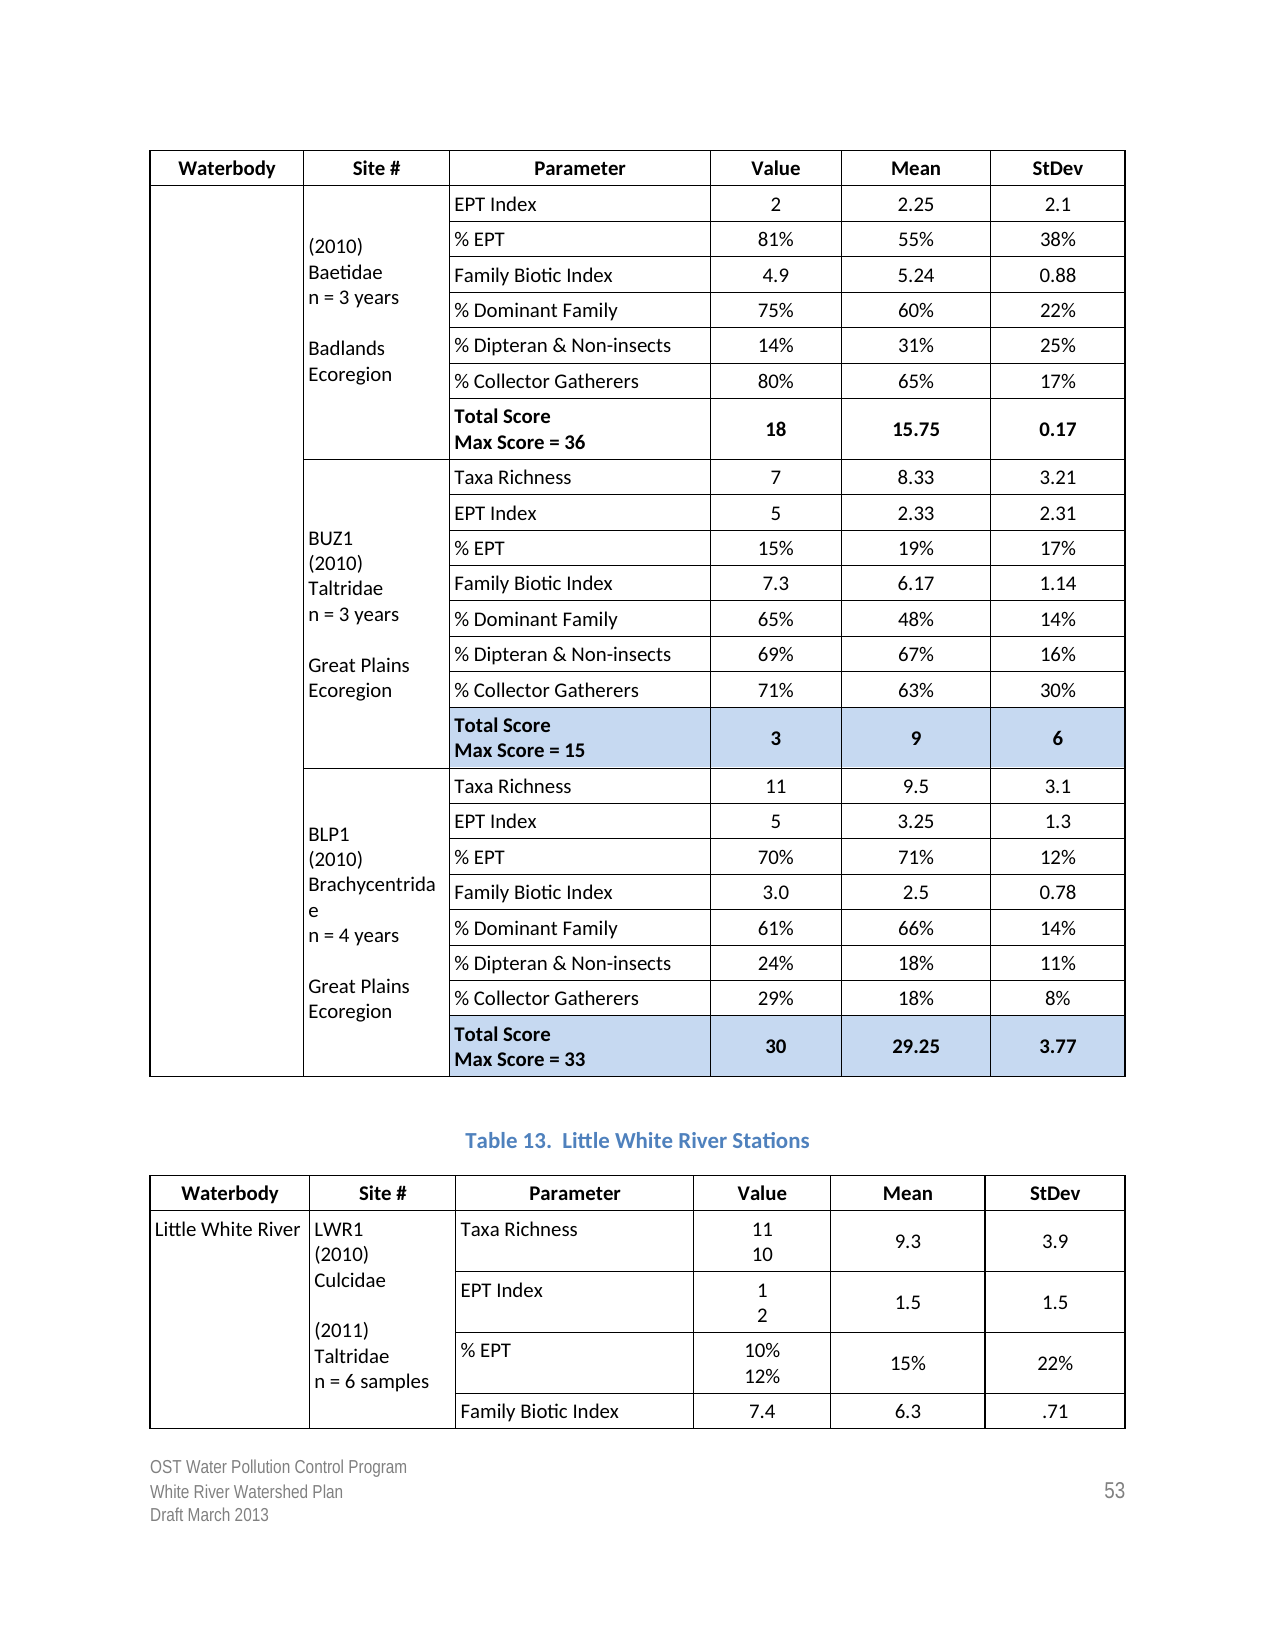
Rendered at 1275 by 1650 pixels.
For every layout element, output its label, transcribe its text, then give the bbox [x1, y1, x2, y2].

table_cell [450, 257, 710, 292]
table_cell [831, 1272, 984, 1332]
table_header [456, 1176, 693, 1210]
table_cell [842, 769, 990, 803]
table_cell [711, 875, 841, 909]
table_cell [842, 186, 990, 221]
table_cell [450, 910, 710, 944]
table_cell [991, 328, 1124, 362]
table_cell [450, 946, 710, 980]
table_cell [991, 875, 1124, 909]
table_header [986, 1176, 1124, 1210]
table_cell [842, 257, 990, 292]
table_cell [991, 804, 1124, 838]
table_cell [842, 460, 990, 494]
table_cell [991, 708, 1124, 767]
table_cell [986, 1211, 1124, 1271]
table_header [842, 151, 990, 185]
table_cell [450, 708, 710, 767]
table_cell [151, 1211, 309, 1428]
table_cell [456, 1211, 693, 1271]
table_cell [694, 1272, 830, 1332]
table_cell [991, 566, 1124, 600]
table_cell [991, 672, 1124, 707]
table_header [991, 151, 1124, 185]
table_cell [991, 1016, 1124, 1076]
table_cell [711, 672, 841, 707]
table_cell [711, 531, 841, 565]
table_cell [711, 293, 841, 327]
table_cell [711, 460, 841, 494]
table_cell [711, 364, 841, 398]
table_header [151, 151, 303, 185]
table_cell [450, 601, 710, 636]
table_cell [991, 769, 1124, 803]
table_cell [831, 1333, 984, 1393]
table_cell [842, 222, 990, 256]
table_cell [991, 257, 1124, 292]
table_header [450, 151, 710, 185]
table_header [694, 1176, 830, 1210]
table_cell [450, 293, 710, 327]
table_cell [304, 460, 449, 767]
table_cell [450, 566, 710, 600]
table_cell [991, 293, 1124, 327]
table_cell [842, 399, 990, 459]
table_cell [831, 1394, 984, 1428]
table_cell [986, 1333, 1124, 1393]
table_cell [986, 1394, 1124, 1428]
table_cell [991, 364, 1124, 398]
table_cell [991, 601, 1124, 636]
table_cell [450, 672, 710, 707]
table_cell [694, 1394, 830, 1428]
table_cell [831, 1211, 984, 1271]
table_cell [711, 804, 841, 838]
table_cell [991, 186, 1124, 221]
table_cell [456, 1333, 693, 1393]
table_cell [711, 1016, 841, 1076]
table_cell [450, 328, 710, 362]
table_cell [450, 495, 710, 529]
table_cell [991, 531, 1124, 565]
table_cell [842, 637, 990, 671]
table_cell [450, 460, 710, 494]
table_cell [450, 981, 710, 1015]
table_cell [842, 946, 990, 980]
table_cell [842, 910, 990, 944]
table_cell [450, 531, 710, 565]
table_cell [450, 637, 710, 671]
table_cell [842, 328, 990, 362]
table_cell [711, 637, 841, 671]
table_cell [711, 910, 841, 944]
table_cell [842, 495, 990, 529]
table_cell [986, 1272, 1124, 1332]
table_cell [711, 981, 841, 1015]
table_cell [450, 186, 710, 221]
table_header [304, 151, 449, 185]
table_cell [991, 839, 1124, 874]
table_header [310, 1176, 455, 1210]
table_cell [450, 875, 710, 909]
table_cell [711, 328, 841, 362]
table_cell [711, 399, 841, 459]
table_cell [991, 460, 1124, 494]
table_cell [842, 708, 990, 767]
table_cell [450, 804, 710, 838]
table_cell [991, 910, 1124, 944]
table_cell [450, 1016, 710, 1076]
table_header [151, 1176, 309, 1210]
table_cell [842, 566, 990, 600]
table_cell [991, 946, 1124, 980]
text Table 13. Little White River Stations [150, 1126, 1125, 1154]
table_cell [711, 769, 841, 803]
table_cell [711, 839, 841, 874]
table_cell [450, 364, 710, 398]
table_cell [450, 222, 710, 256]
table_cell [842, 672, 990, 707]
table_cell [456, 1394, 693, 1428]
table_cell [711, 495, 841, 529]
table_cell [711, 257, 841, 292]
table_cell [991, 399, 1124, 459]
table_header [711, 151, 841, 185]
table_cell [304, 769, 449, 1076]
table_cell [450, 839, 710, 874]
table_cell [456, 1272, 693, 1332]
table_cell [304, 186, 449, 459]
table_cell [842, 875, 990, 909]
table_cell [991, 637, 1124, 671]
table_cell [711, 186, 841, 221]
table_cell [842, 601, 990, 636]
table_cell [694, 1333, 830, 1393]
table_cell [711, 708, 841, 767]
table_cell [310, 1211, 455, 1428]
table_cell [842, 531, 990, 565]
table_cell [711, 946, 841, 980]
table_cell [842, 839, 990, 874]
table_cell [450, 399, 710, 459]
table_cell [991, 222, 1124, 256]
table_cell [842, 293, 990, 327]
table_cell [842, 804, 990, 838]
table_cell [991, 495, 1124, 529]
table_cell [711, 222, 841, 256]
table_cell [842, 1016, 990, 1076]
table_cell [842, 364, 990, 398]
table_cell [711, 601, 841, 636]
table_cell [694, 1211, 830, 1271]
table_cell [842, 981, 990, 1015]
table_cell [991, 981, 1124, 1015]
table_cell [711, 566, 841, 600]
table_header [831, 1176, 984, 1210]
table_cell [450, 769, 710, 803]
